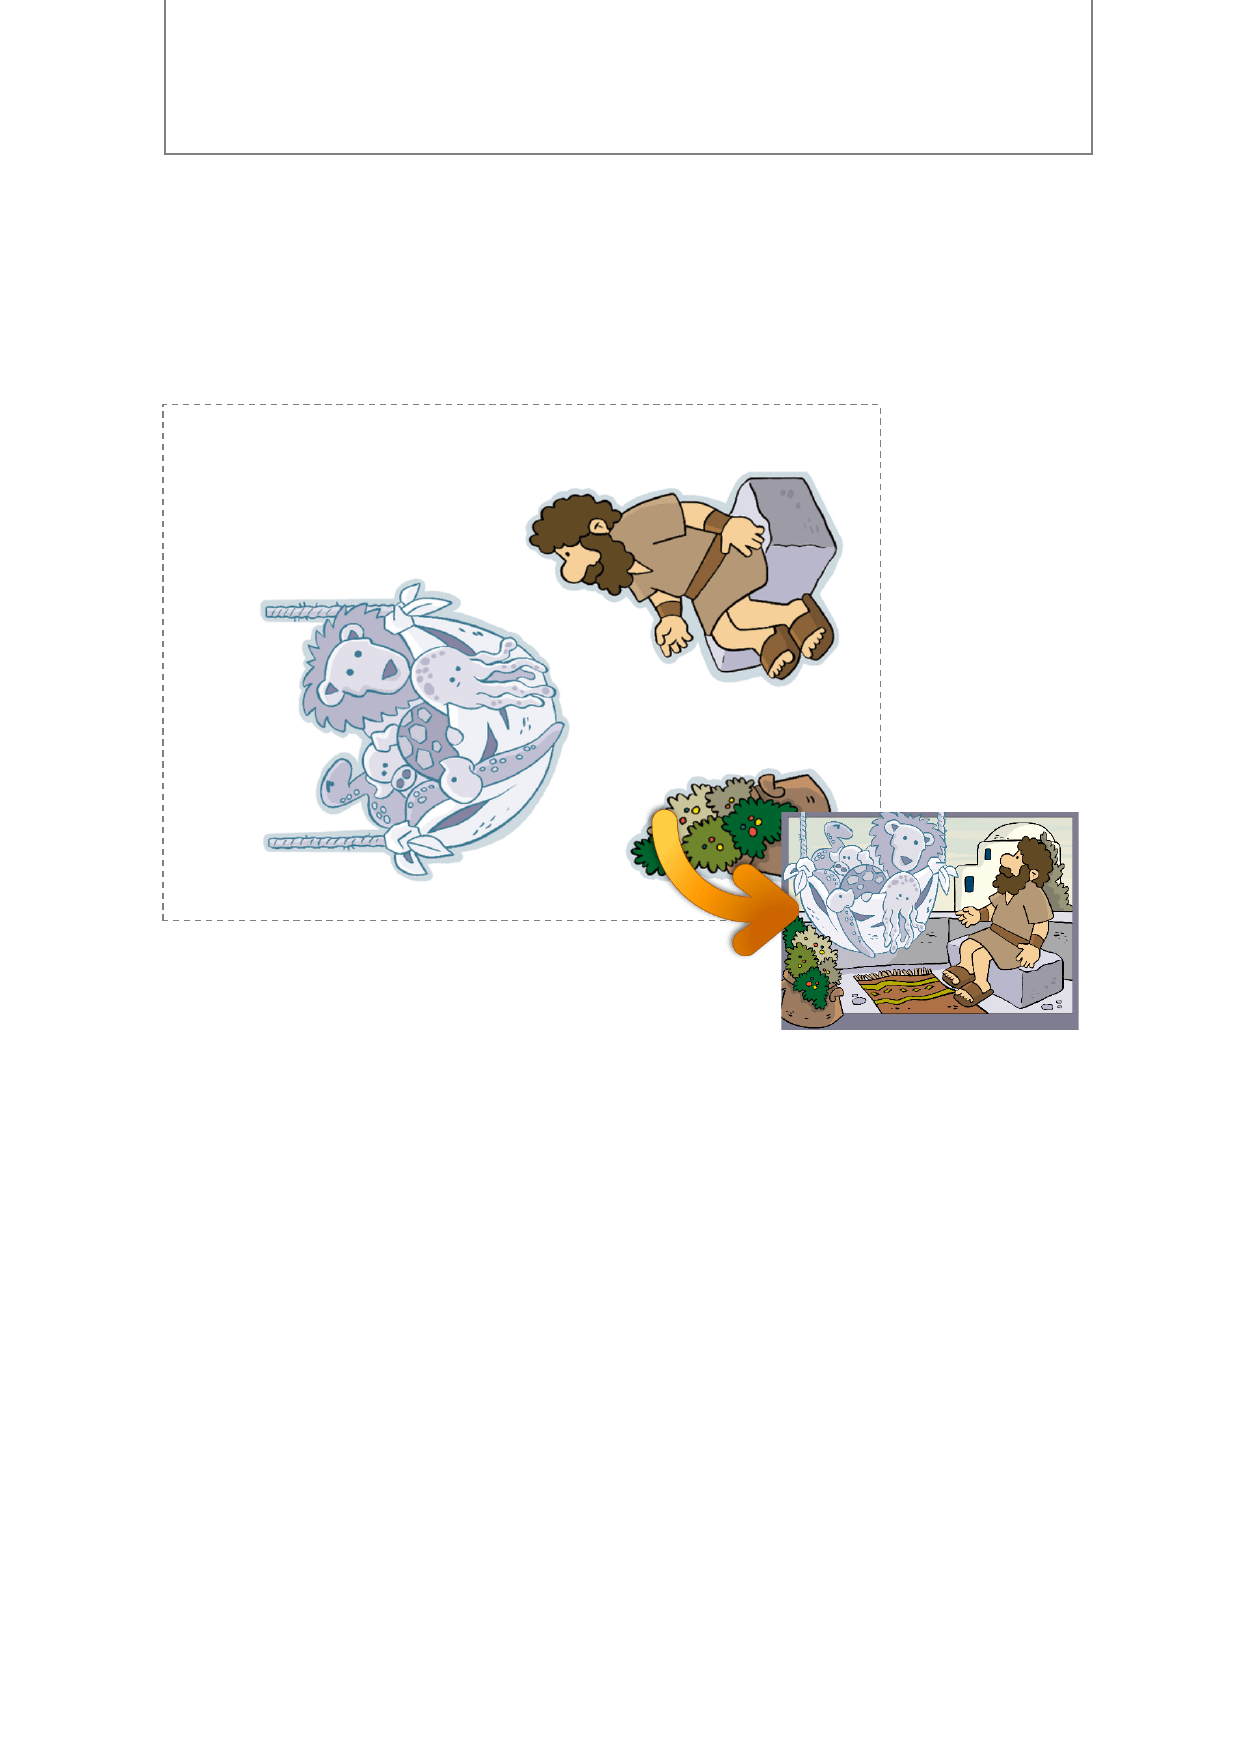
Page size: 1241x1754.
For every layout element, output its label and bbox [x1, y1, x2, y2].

picture [165, 406, 1079, 1030]
